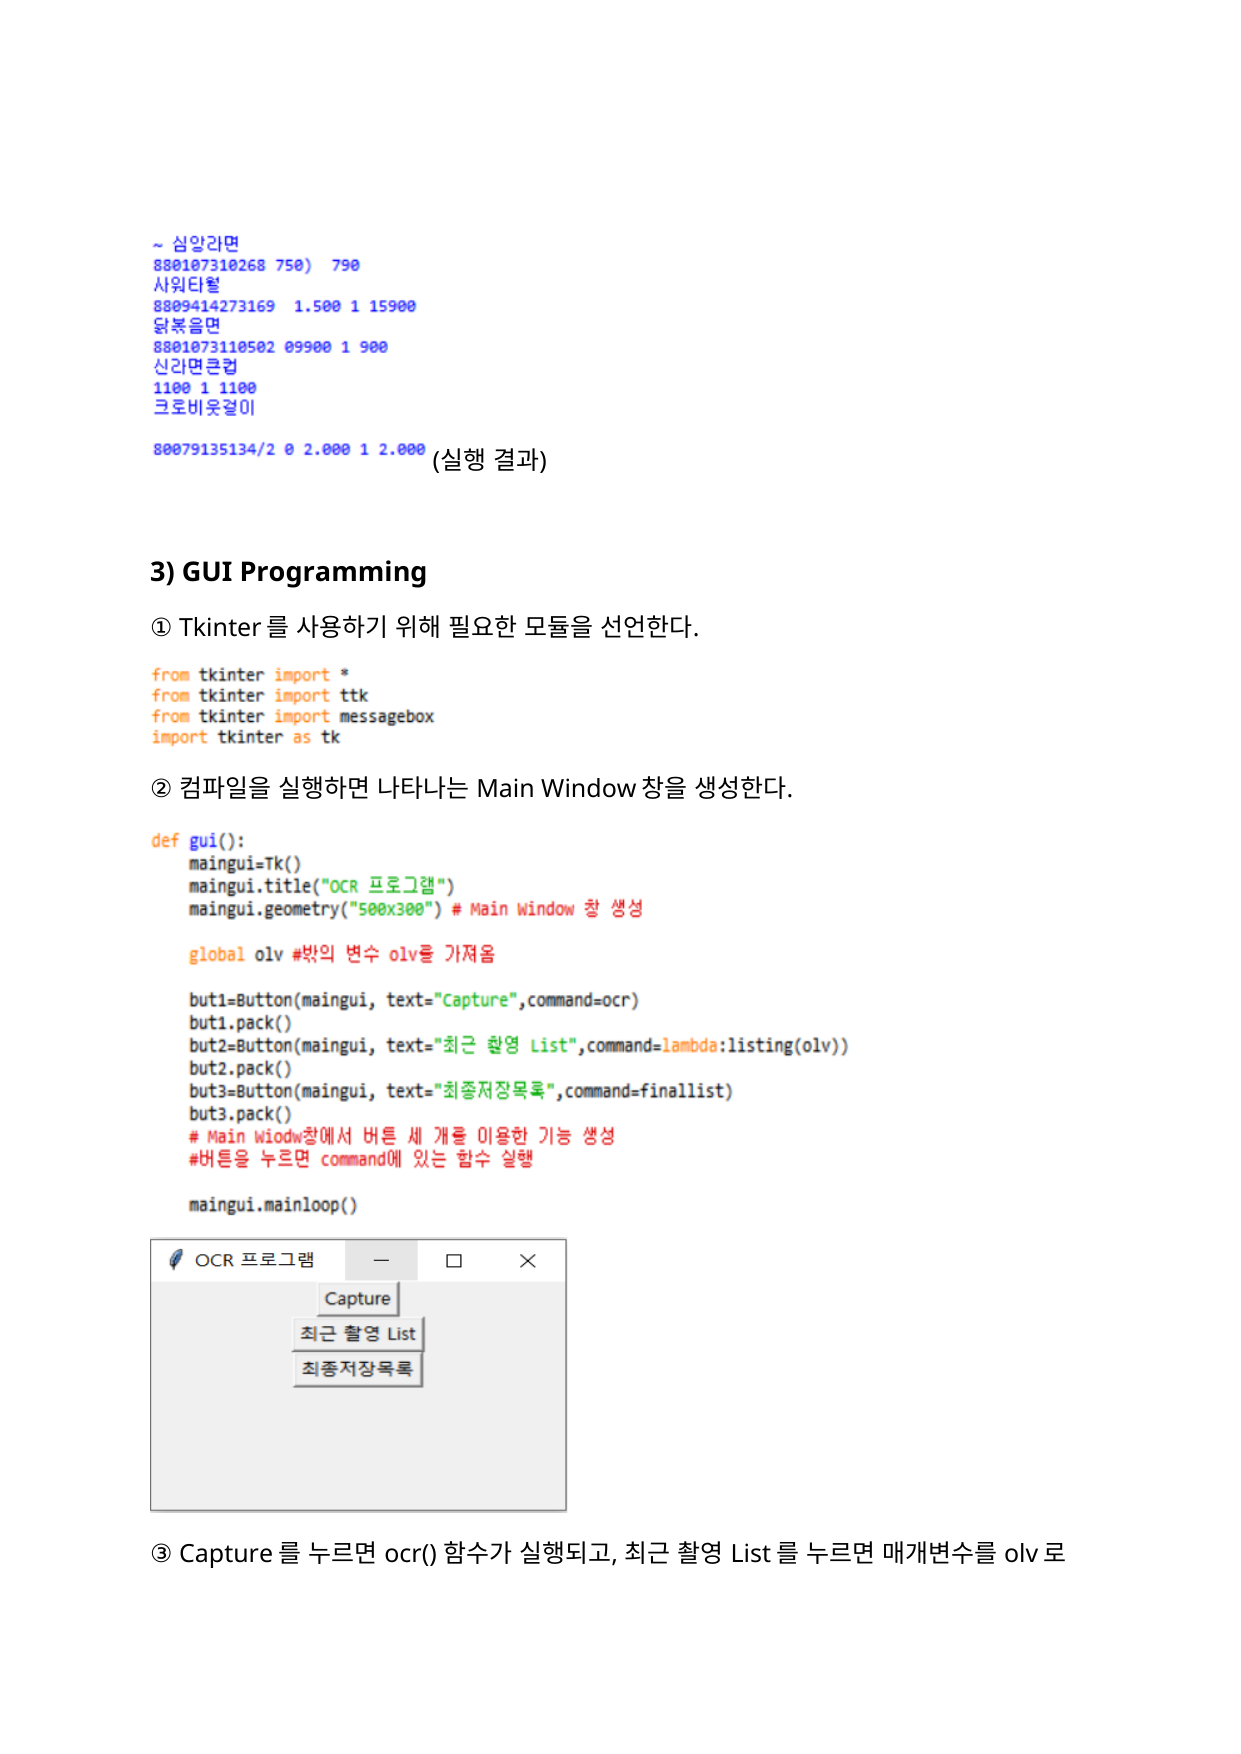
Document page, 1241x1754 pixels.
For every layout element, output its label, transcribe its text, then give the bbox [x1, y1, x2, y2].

picture [150, 1237, 568, 1513]
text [150, 1533, 1090, 1569]
text ② 컴파일을 실행하면 나타나는 Main Window창을 생성한다. [150, 769, 1090, 805]
picture [150, 826, 857, 1218]
text ① Tkinter를 사용하기 위해 필요한 모듈을 선언한다. [150, 608, 1090, 644]
picture [150, 231, 433, 470]
picture [150, 665, 440, 749]
subtitle 3) GUI Programming [150, 553, 1090, 589]
